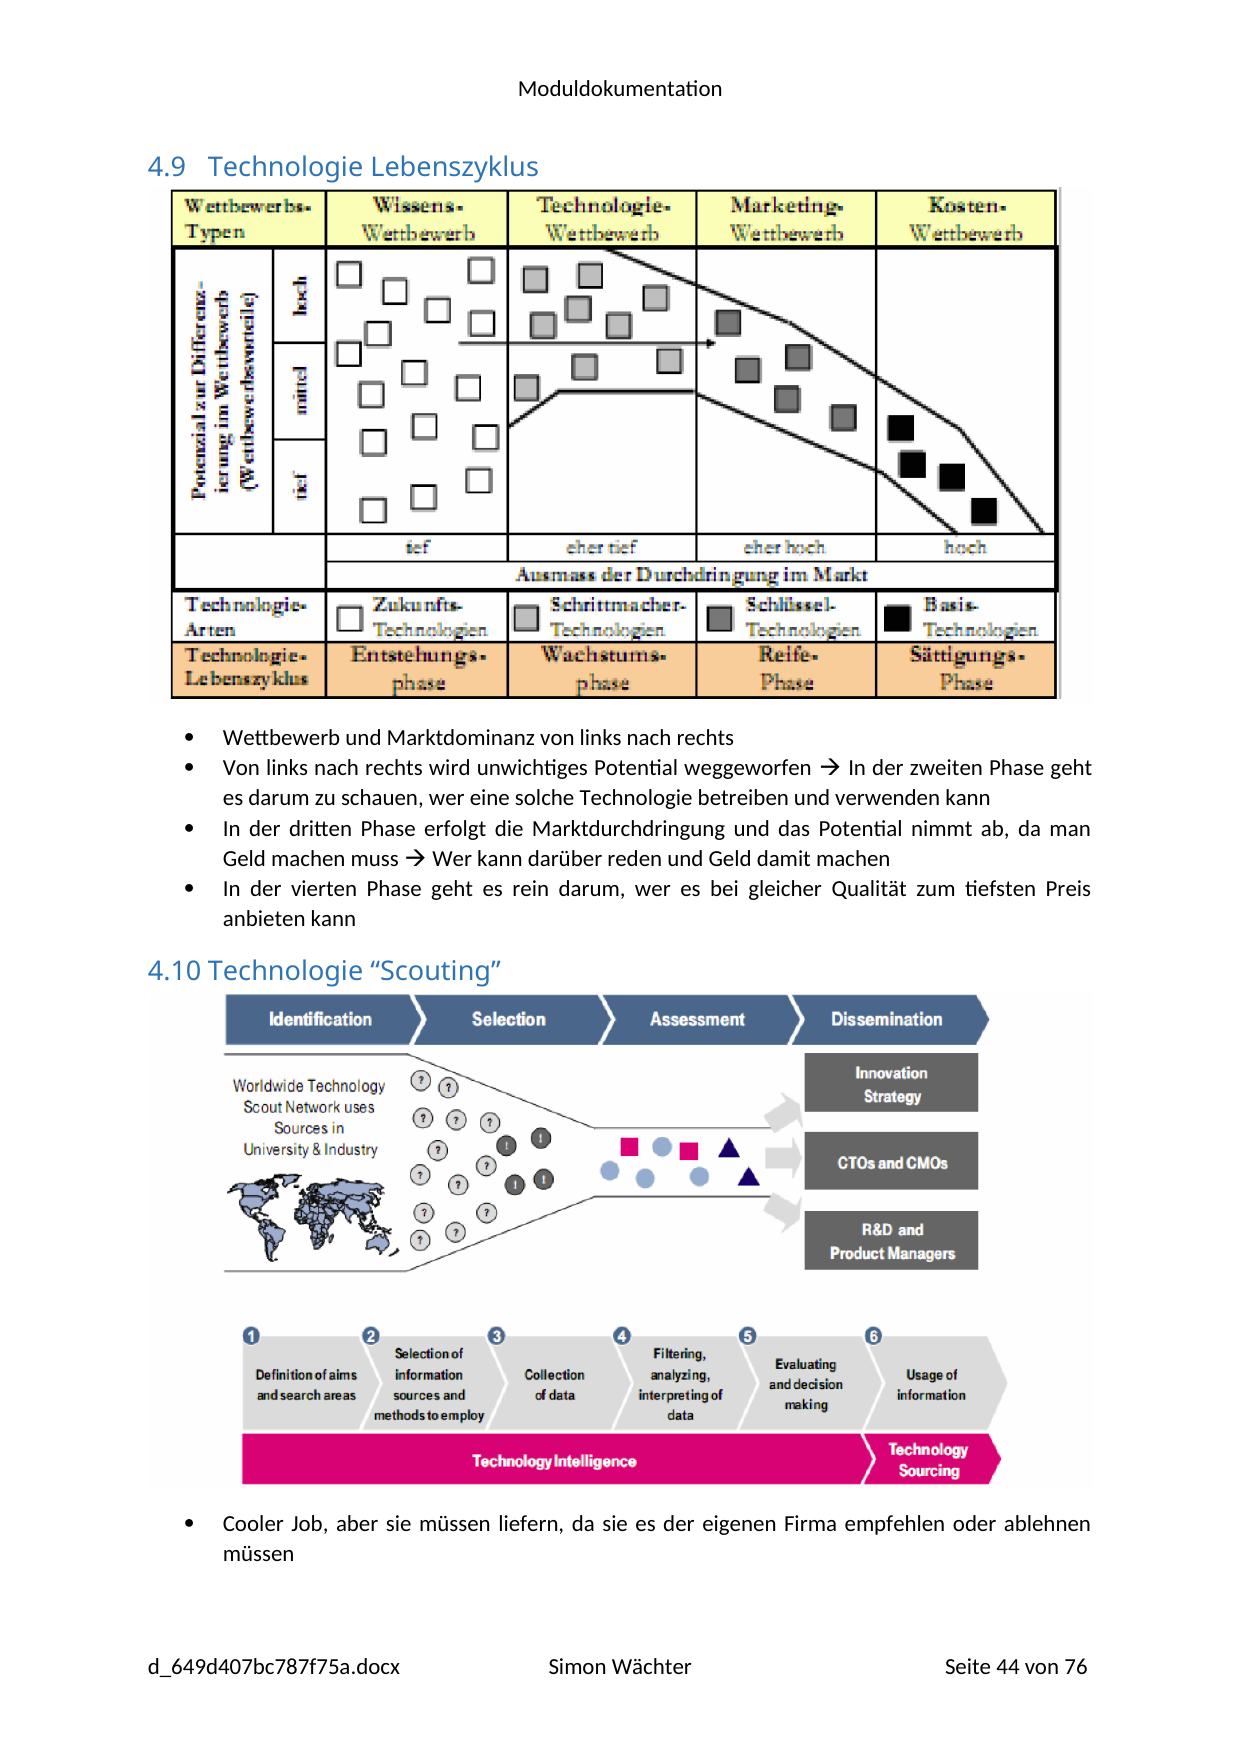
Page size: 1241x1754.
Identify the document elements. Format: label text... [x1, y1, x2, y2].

list In der vierten Phase geht es rein darum, wer es bei gleicher Qualität zum tiefsten Preis anbieten kann [185, 874, 1093, 932]
subtitle Technologie “Scouting” [148, 951, 1093, 988]
picture [147, 187, 1093, 705]
subtitle Technologie Lebenszyklus [148, 148, 1093, 184]
list Wettbewerb und Marktdominanz von links nach rechts [185, 723, 1093, 751]
picture [147, 991, 1093, 1490]
list Cooler Job, aber sie müssen liefern, da sie es der eigenen Firma empfehlen oder ablehnen müssen [185, 1509, 1093, 1567]
list In der dritten Phase erfolgt die Marktdurchdringung und das Potential nimmt ab, da man Geld machen muss Wer kann darüber reden und Geld damit machen [185, 814, 1093, 872]
list Von links nach rechts wird unwichtiges Potential weggeworfen In der zweiten Phase geht es darum zu schauen, wer eine solche Technologie betreiben und verwenden kann [185, 753, 1093, 812]
